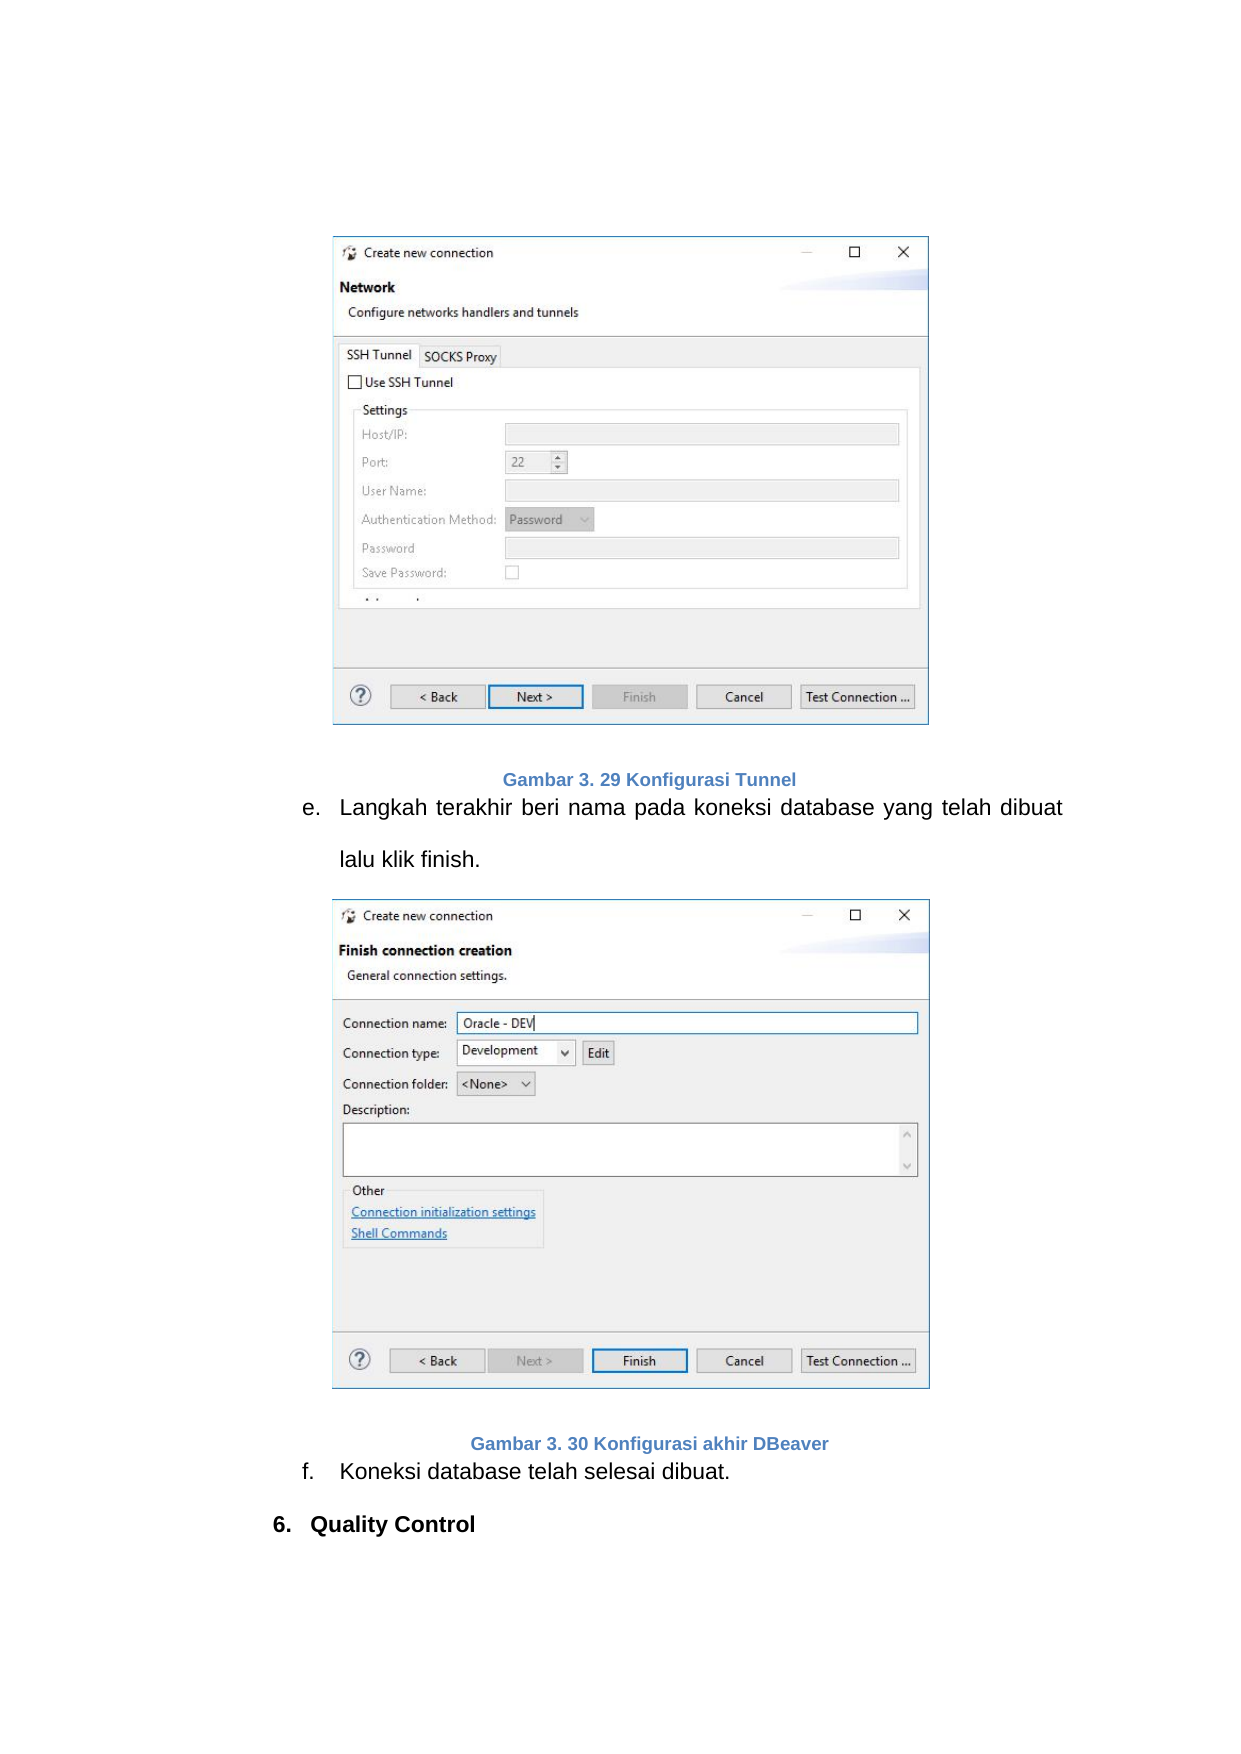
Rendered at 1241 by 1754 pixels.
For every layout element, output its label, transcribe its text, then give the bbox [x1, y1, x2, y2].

picture [332, 899, 930, 1389]
list Koneksi database telah selesai dibuat. [302, 1458, 1063, 1484]
subtitle Quality Control [273, 1511, 1063, 1537]
text Gambar 3. 30 Konfigurasi akhir DBeaver [236, 1433, 1063, 1455]
list Langkah terakhir beri nama pada koneksi database yang telah dibuat lalu klik finish. [302, 794, 1063, 873]
picture [332, 236, 929, 725]
text Gambar 3. 29 Konfigurasi Tunnel [236, 769, 1063, 791]
